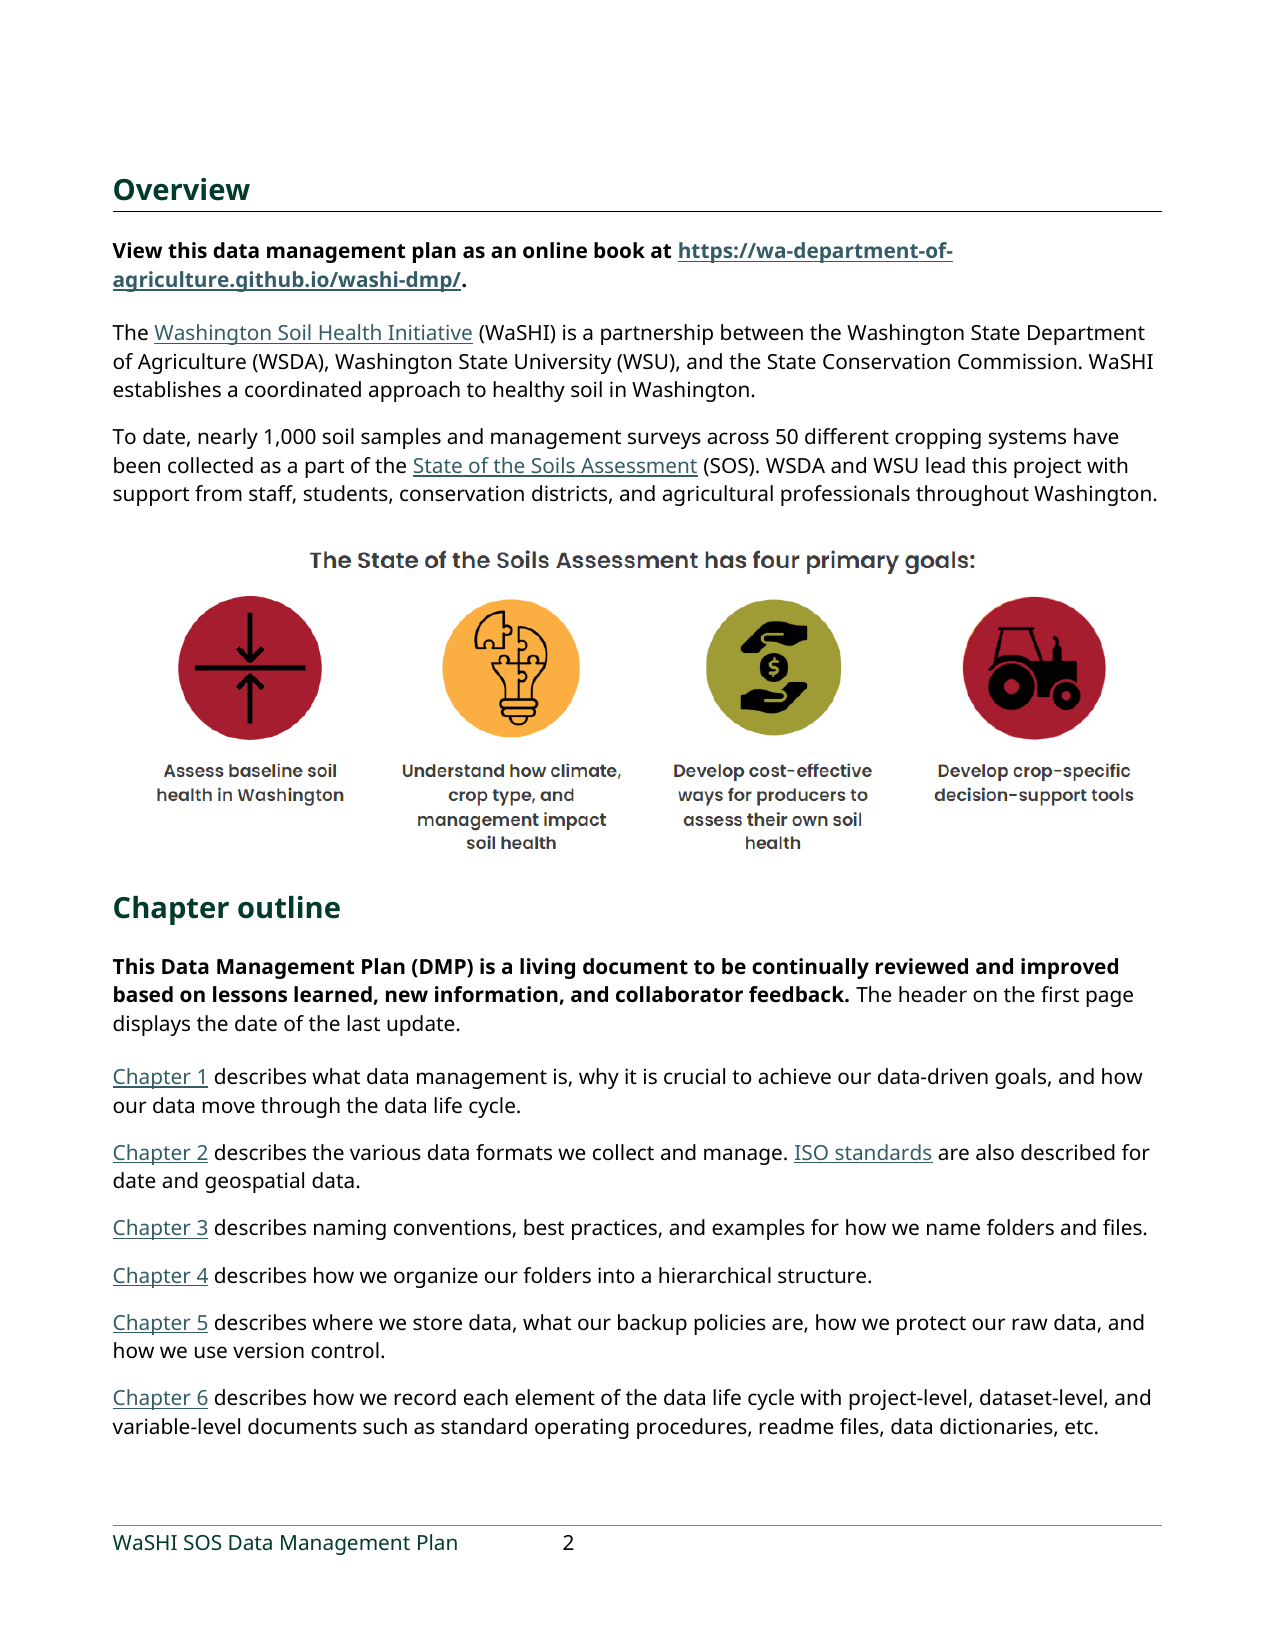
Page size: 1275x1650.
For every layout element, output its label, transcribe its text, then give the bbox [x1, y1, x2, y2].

text View this data management plan as an online book at https://wa-department-of-agriculture.github.io/washi-dmp/. [112, 237, 1162, 293]
picture [131, 526, 1182, 867]
subtitle Overview [112, 169, 1162, 212]
text Chapter 5 describes where we store data, what our backup policies are, how we protect our raw data, and how we use version control. [112, 1308, 1162, 1365]
subtitle Chapter outline [112, 887, 1162, 927]
text Chapter 4 describes how we organize our folders into a hierarchical structure. [112, 1261, 1162, 1289]
text Chapter 3 describes naming conventions, best practices, and examples for how we name folders and files. [112, 1213, 1162, 1242]
text To date, nearly 1,000 soil samples and management surveys across 50 different cropping systems have been collected as a part of the State of the Soils Assessment (SOS). WSDA and WSU lead this project with support from staff, students, conservation districts, and agricultural professionals throughout Washington. [112, 422, 1162, 508]
text The Washington Soil Health Initiative (WaSHI) is a partnership between the Washington State Department of Agriculture (WSDA), Washington State University (WSU), and the State Conservation Commission. WaSHI establishes a coordinated approach to healthy soil in Washington. [112, 318, 1162, 404]
text Chapter 2 describes the various data formats we collect and manage. ISO standards are also described for date and geospatial data. [112, 1138, 1162, 1195]
text This Data Management Plan (DMP) is a living document to be continually reviewed and improved based on lessons learned, new information, and collaborator feedback. The header on the first page displays the date of the last update. [112, 952, 1162, 1037]
text Chapter 6 describes how we record each element of the data life cycle with project-level, dataset-level, and variable-level documents such as standard operating procedures, readme files, data dictionaries, etc. [112, 1383, 1162, 1440]
text Chapter 1 describes what data management is, why it is crucial to achieve our data-driven goals, and how our data move through the data life cycle. [112, 1062, 1162, 1119]
